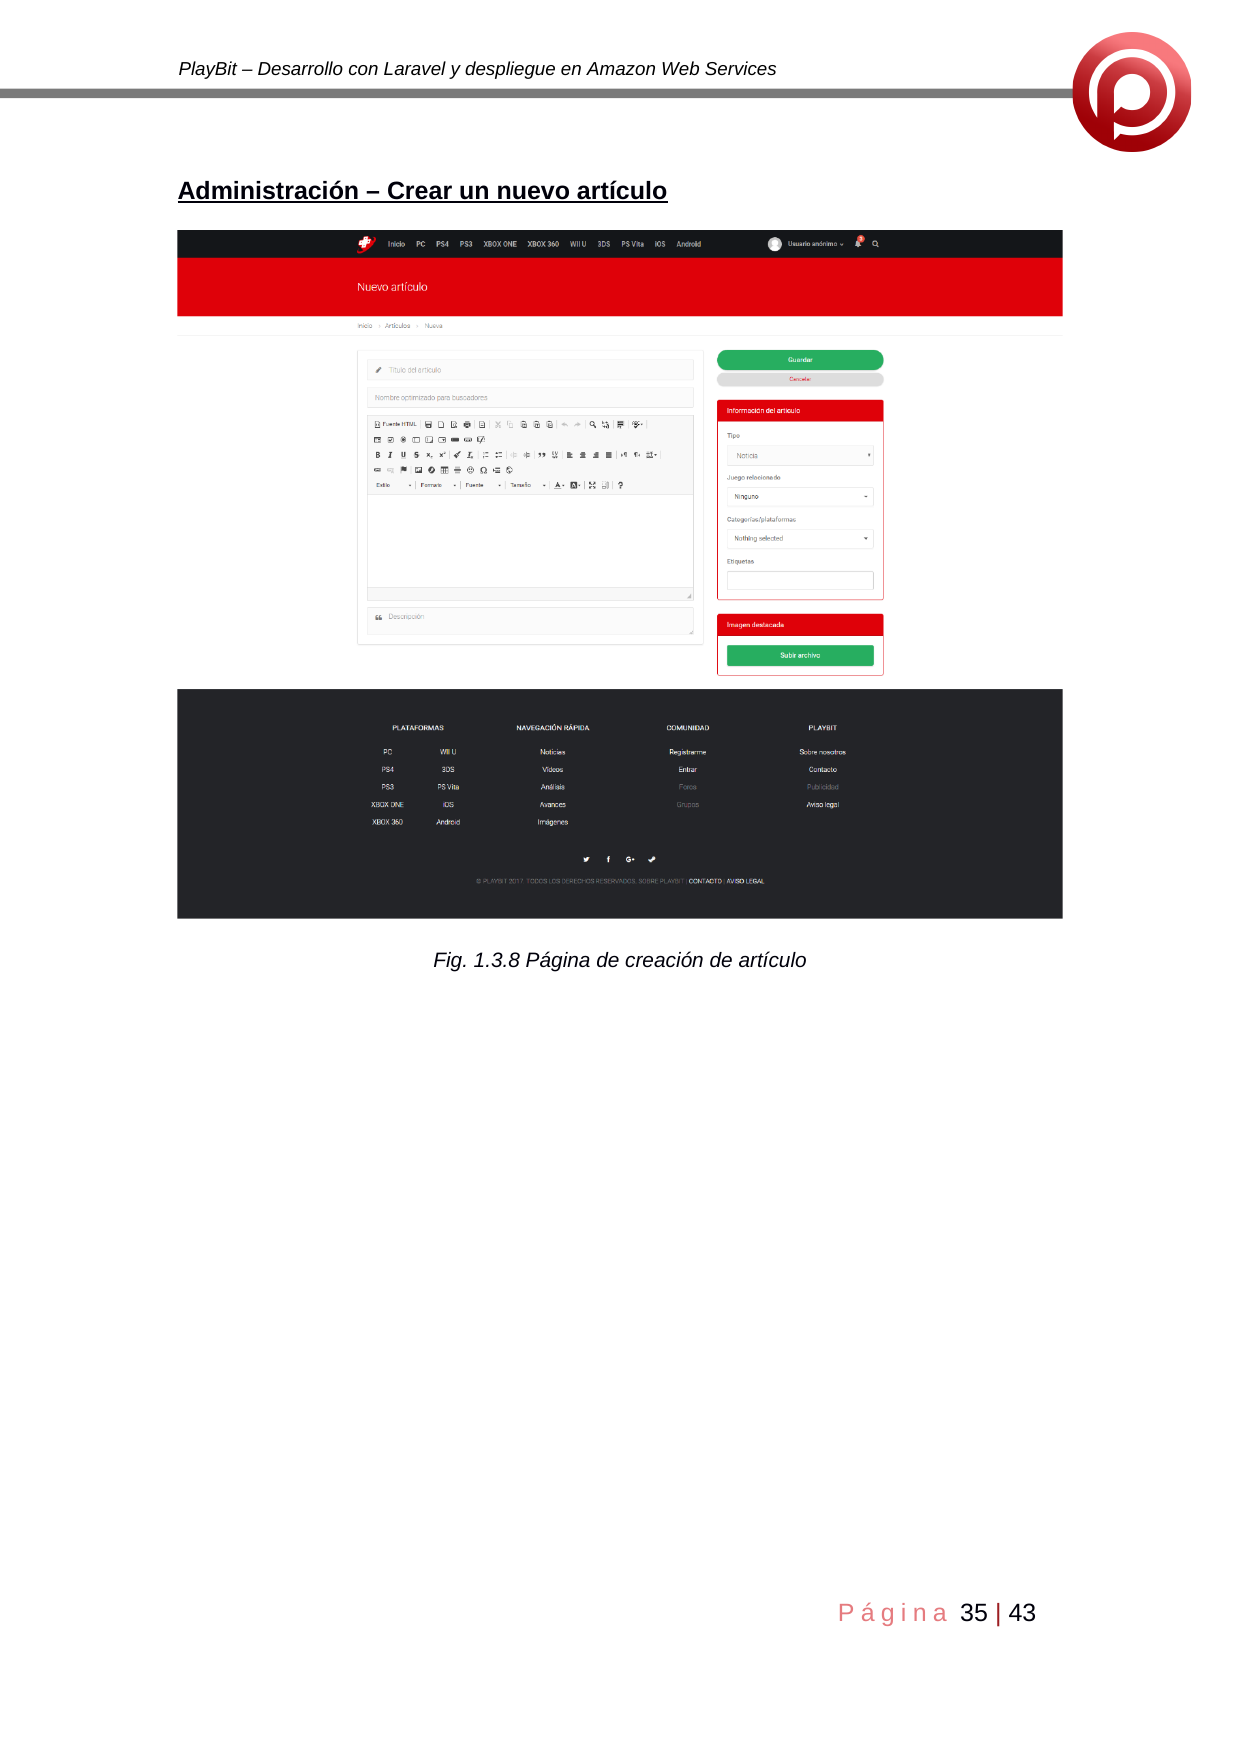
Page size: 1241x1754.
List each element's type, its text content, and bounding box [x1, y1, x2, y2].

picture [1072, 32, 1192, 152]
picture [177, 230, 1063, 919]
text Fig. 1.3.8 Página de creación de artículo [177, 948, 1063, 972]
text Administración – Crear un nuevo artículo [177, 176, 1063, 205]
